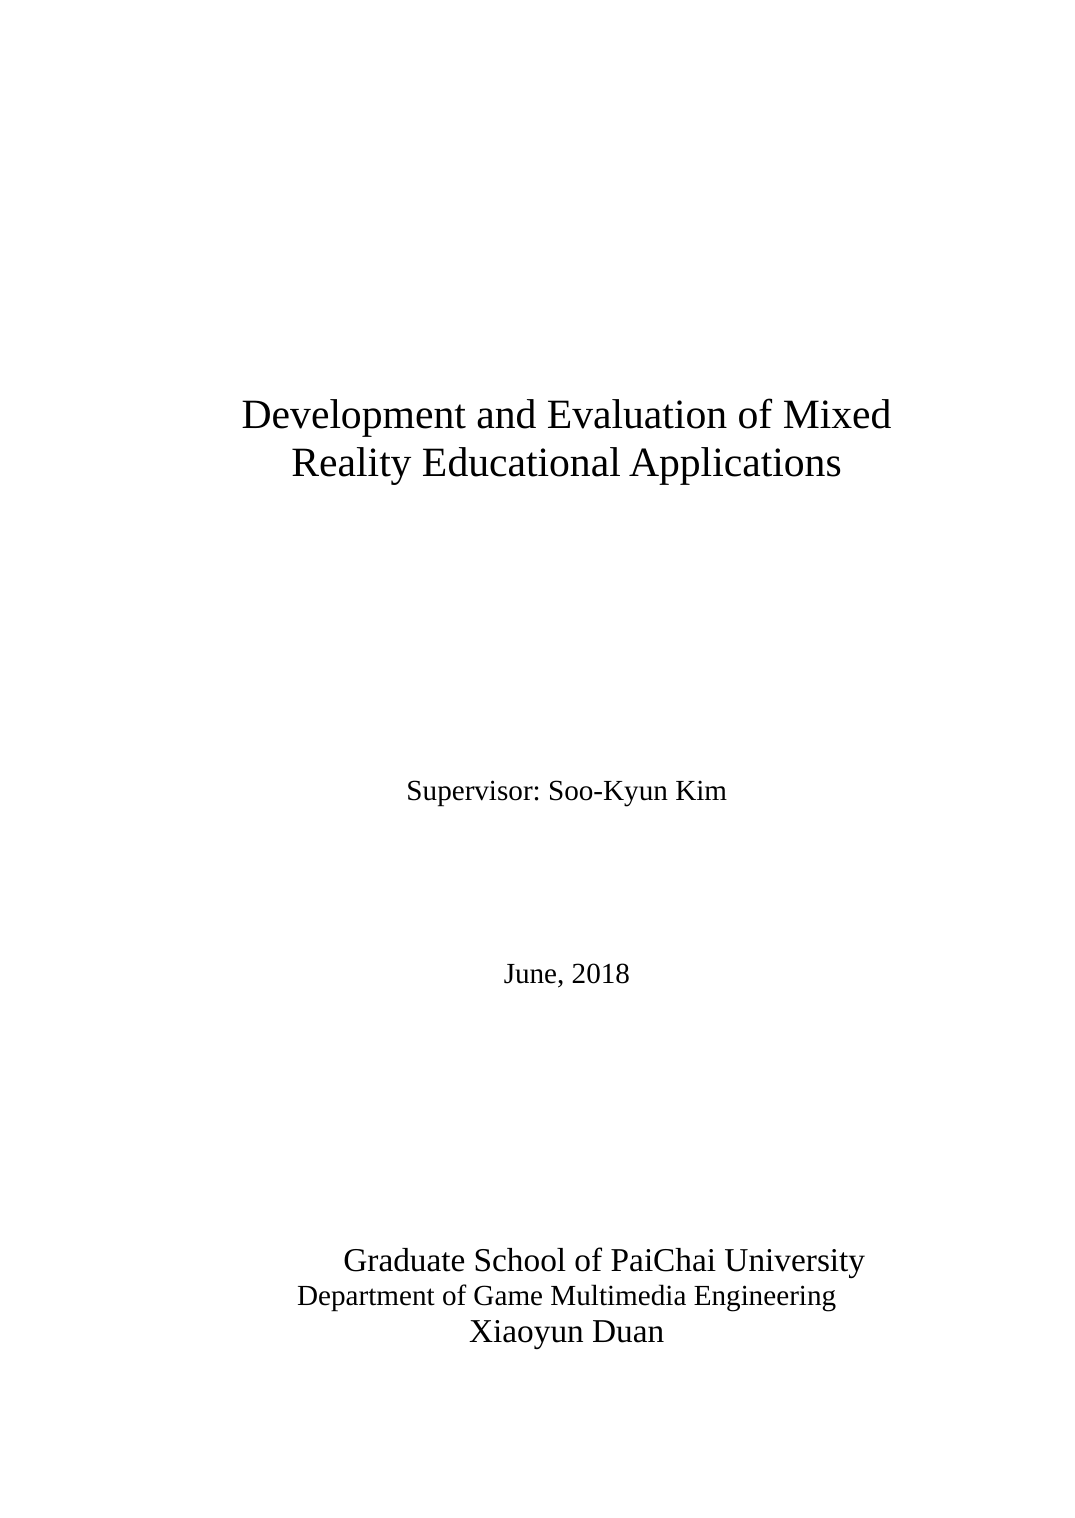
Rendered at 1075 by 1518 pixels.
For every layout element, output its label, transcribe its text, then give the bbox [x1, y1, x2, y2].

text Department of Game Multimedia Engineering [177, 1278, 956, 1312]
text Supervisor: Soo-Kyun Kim [177, 773, 956, 806]
text Xiaoyun Duan [177, 1312, 956, 1350]
text Graduate School of PaiChai University [177, 1240, 956, 1278]
text June, 2018 [177, 956, 956, 990]
text Development and Evaluation of Mixed Reality Educational Applications [177, 389, 956, 485]
